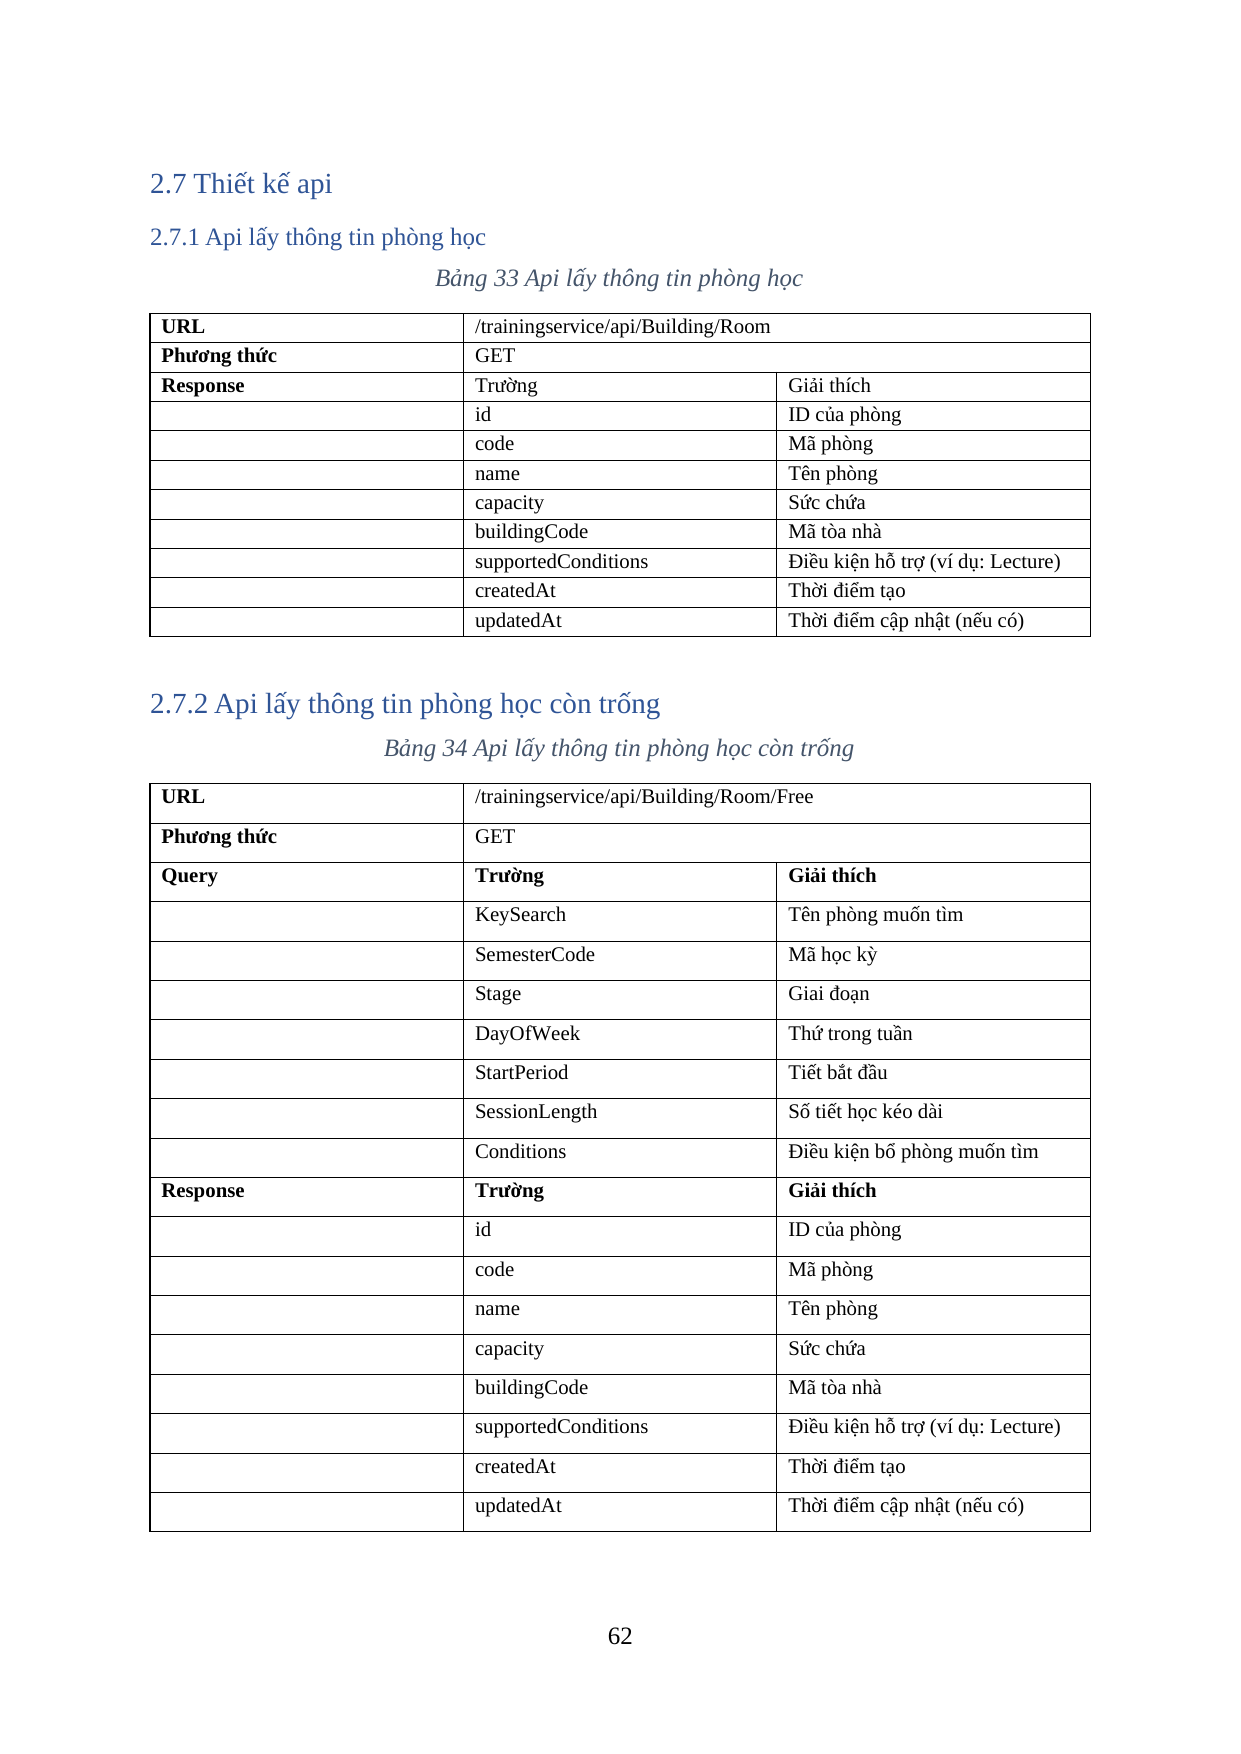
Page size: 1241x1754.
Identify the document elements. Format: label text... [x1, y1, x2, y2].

table_cell Sức chứa [777, 490, 1090, 518]
table_cell Query [151, 863, 463, 901]
table_cell [151, 1493, 463, 1531]
table_cell GET [464, 343, 1090, 372]
table_cell [151, 942, 463, 980]
table_cell Điều kiện hỗ trợ (ví dụ: Lecture) [777, 549, 1090, 577]
table_cell [151, 1217, 463, 1256]
table_cell [151, 402, 463, 430]
table_cell Thời điểm tạo [777, 1454, 1090, 1492]
table_cell Thời điểm cập nhật (nếu có) [777, 1493, 1090, 1531]
table_cell DayOfWeek [464, 1020, 776, 1059]
table_cell capacity [464, 490, 776, 518]
table_header URL [151, 784, 463, 822]
table_cell [151, 1335, 463, 1374]
table_cell Tên phòng [777, 1296, 1090, 1334]
table_cell createdAt [464, 578, 776, 607]
table_cell Thứ trong tuần [777, 1020, 1090, 1059]
table_cell Phương thức [151, 343, 463, 372]
table_cell StartPeriod [464, 1060, 776, 1098]
subtitle 2.7 Thiết kế api [150, 167, 1090, 200]
table_cell supportedConditions [464, 549, 776, 577]
table_cell Conditions [464, 1139, 776, 1177]
table_cell SessionLength [464, 1099, 776, 1137]
table_cell [151, 1020, 463, 1059]
table_cell supportedConditions [464, 1414, 776, 1452]
table_cell updatedAt [464, 608, 776, 636]
table_cell Mã phòng [777, 431, 1090, 460]
table_cell Response [151, 373, 463, 401]
table_cell name [464, 461, 776, 489]
table_cell Giải thích [777, 1178, 1090, 1216]
table_cell [151, 1099, 463, 1137]
table_cell [151, 1414, 463, 1452]
table_cell capacity [464, 1335, 776, 1374]
table_cell [151, 1454, 463, 1492]
table_cell Thời điểm tạo [777, 578, 1090, 607]
table_cell Giải thích [777, 373, 1090, 401]
table_cell Thời điểm cập nhật (nếu có) [777, 608, 1090, 636]
table_cell [151, 431, 463, 460]
table_cell buildingCode [464, 1375, 776, 1413]
table_cell GET [464, 824, 1090, 862]
table_header URL [151, 314, 463, 342]
table_cell [151, 1375, 463, 1413]
table_cell Tiết bắt đầu [777, 1060, 1090, 1098]
table_cell code [464, 1257, 776, 1295]
subtitle 2.7.2 Api lấy thông tin phòng học còn trống [150, 687, 1090, 720]
table_cell [151, 520, 463, 548]
table_cell Giải thích [777, 863, 1090, 901]
table_cell SemesterCode [464, 942, 776, 980]
table_cell Mã tòa nhà [777, 520, 1090, 548]
table_cell Trường [464, 373, 776, 401]
table_cell id [464, 402, 776, 430]
text Bảng 34 Api lấy thông tin phòng học còn trống [150, 733, 1090, 762]
table_cell createdAt [464, 1454, 776, 1492]
text Bảng 33 Api lấy thông tin phòng học [150, 263, 1090, 292]
table_cell code [464, 431, 776, 460]
table_cell [151, 461, 463, 489]
table_cell [151, 902, 463, 941]
table_cell Phương thức [151, 824, 463, 862]
table_cell [151, 578, 463, 607]
table_cell updatedAt [464, 1493, 776, 1531]
table_cell Stage [464, 981, 776, 1019]
table_cell [151, 1257, 463, 1295]
table_cell Số tiết học kéo dài [777, 1099, 1090, 1137]
table_header /trainingservice/api/Building/Room [464, 314, 1090, 342]
table_cell Sức chứa [777, 1335, 1090, 1374]
table_cell Giai đoạn [777, 981, 1090, 1019]
table_cell Điều kiện hỗ trợ (ví dụ: Lecture) [777, 1414, 1090, 1452]
table_cell [151, 1139, 463, 1177]
table_cell Trường [464, 863, 776, 901]
table_cell Mã tòa nhà [777, 1375, 1090, 1413]
table_cell ID của phòng [777, 402, 1090, 430]
table_cell [151, 608, 463, 636]
table_cell [151, 1060, 463, 1098]
table_cell Response [151, 1178, 463, 1216]
table_cell ID của phòng [777, 1217, 1090, 1256]
table_cell name [464, 1296, 776, 1334]
table_cell KeySearch [464, 902, 776, 941]
table_cell Tên phòng muốn tìm [777, 902, 1090, 941]
table_cell id [464, 1217, 776, 1256]
subtitle 2.7.1 Api lấy thông tin phòng học [150, 222, 1090, 251]
table_header /trainingservice/api/Building/Room/Free [464, 784, 1090, 822]
table_cell Mã học kỳ [777, 942, 1090, 980]
table_cell [151, 549, 463, 577]
table_cell Tên phòng [777, 461, 1090, 489]
table_cell buildingCode [464, 520, 776, 548]
table_cell [151, 1296, 463, 1334]
table_cell Điều kiện bổ phòng muốn tìm [777, 1139, 1090, 1177]
table_cell Trường [464, 1178, 776, 1216]
table_cell [151, 981, 463, 1019]
table_cell Mã phòng [777, 1257, 1090, 1295]
table_cell [151, 490, 463, 518]
